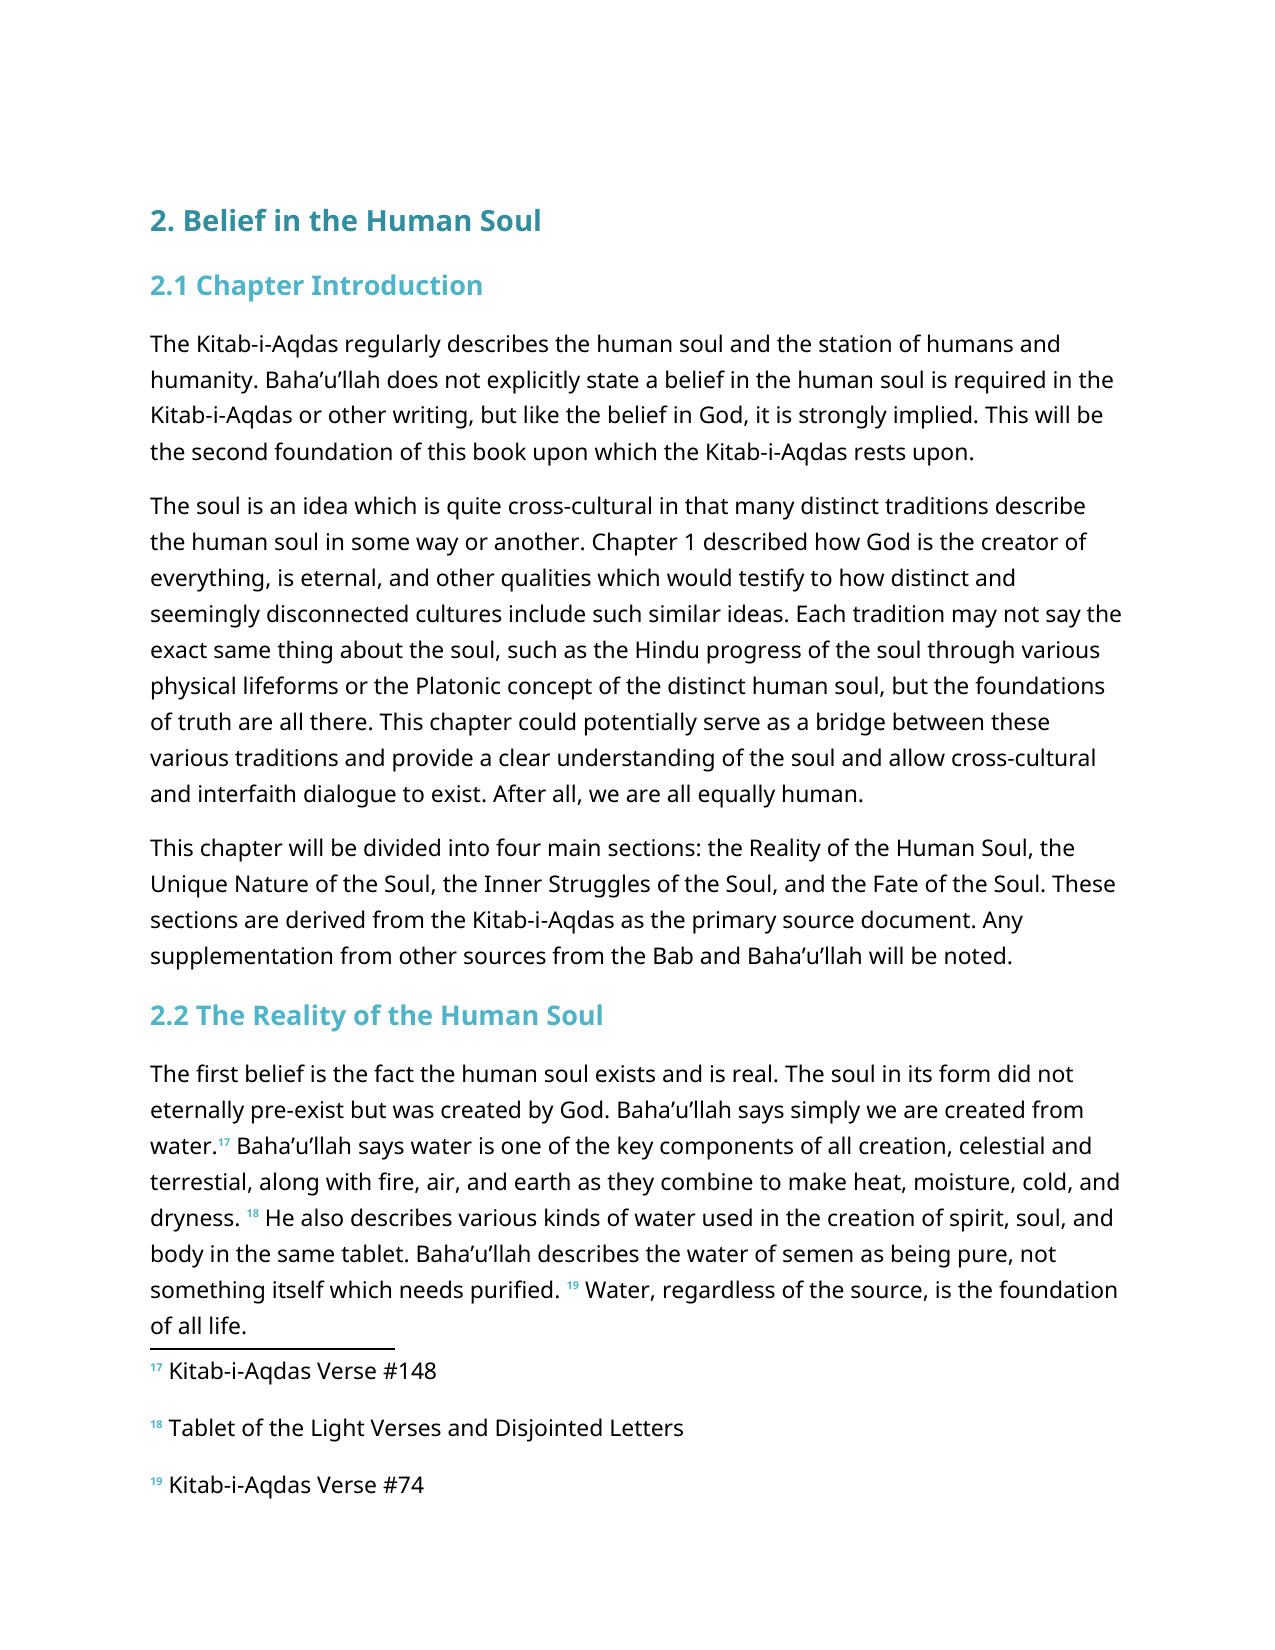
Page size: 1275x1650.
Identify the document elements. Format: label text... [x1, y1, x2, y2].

text This chapter will be divided into four main sections: the Reality of the Human Soul, the Unique Nature of the Soul, the Inner Struggles of the Soul, and the Fate of the Soul. These sections are derived from the Kitab-i-Aqdas as the primary source document. Any supplementation from other sources from the Bab and Baha’u’llah will be noted. [150, 832, 1125, 971]
text The Kitab-i-Aqdas regularly describes the human soul and the station of humans and humanity. Baha’u’llah does not explicitly state a belief in the human soul is required in the Kitab-i-Aqdas or other writing, but like the belief in God, it is strongly implied. This will be the second foundation of this book upon which the Kitab-i-Aqdas rests upon. [150, 328, 1125, 467]
text The first belief is the fact the human soul exists and is real. The soul in its form did not eternally pre-exist but was created by God. Baha’u’llah says simply we are created from water. Baha’u’llah says water is one of the key components of all creation, celestial and terrestial, along with fire, air, and earth as they combine to make heat, moisture, cold, and dryness. He also describes various kinds of water used in the creation of spirit, soul, and body in the same tablet. Baha’u’llah describes the water of semen as being pure, not something itself which needs purified. Water, regardless of the source, is the foundation of all life. [150, 1058, 1125, 1341]
text The soul is an idea which is quite cross-cultural in that many distinct traditions describe the human soul in some way or another. Chapter 1 described how God is the creator of everything, is eternal, and other qualities which would testify to how distinct and seemingly disconnected cultures include such similar ideas. Each tradition may not say the exact same thing about the soul, such as the Hindu progress of the soul through various physical lifeforms or the Platonic concept of the distinct human soul, but the foundations of truth are all there. This chapter could potentially serve as a bridge between these various traditions and provide a clear understanding of the soul and allow cross-cultural and interfaith dialogue to exist. After all, we are all equally human. [150, 490, 1125, 809]
subtitle 2.2 The Reality of the Human Soul [150, 997, 1125, 1034]
subtitle 2. Belief in the Human Soul [150, 200, 1125, 240]
subtitle 2.1 Chapter Introduction [150, 266, 1125, 303]
